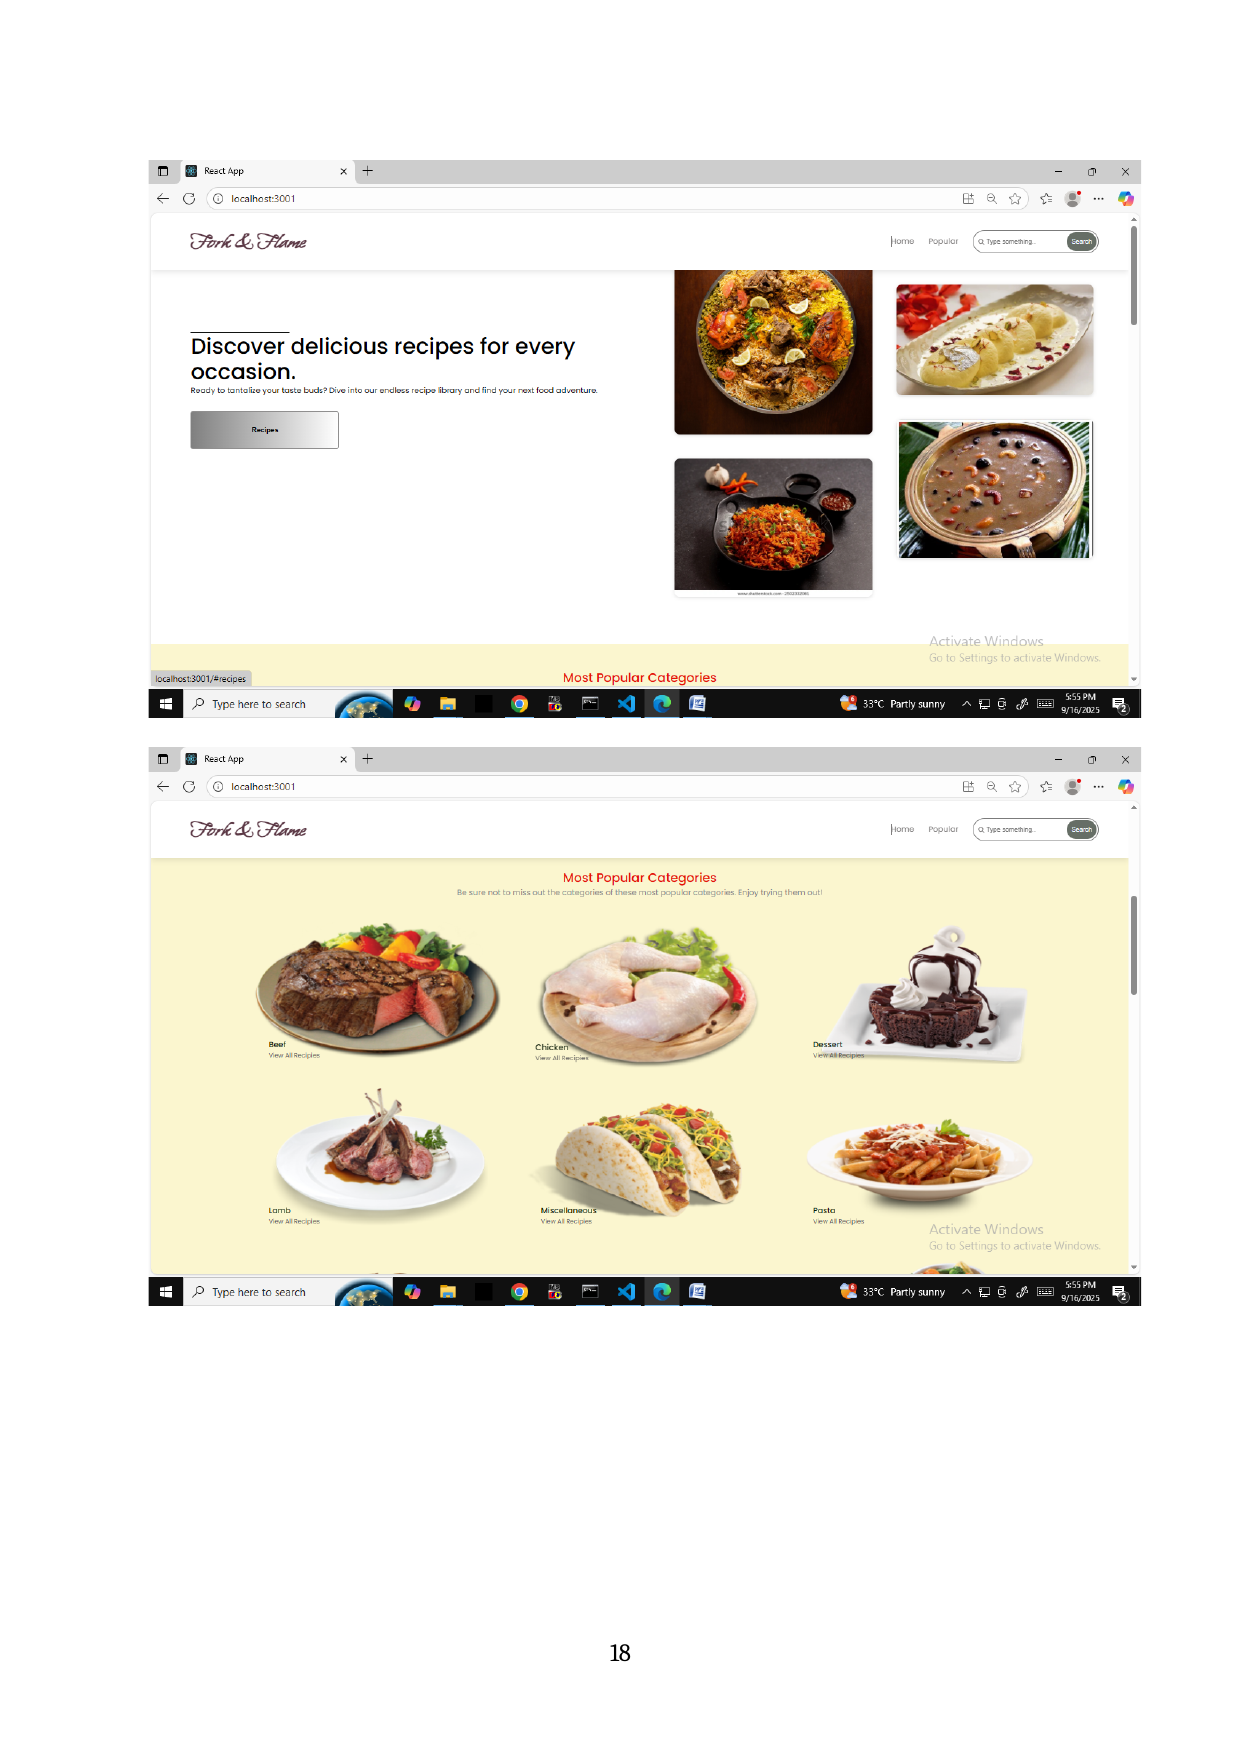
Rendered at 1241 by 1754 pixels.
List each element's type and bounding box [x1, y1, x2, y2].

picture [148, 747, 1142, 1306]
picture [148, 160, 1142, 718]
